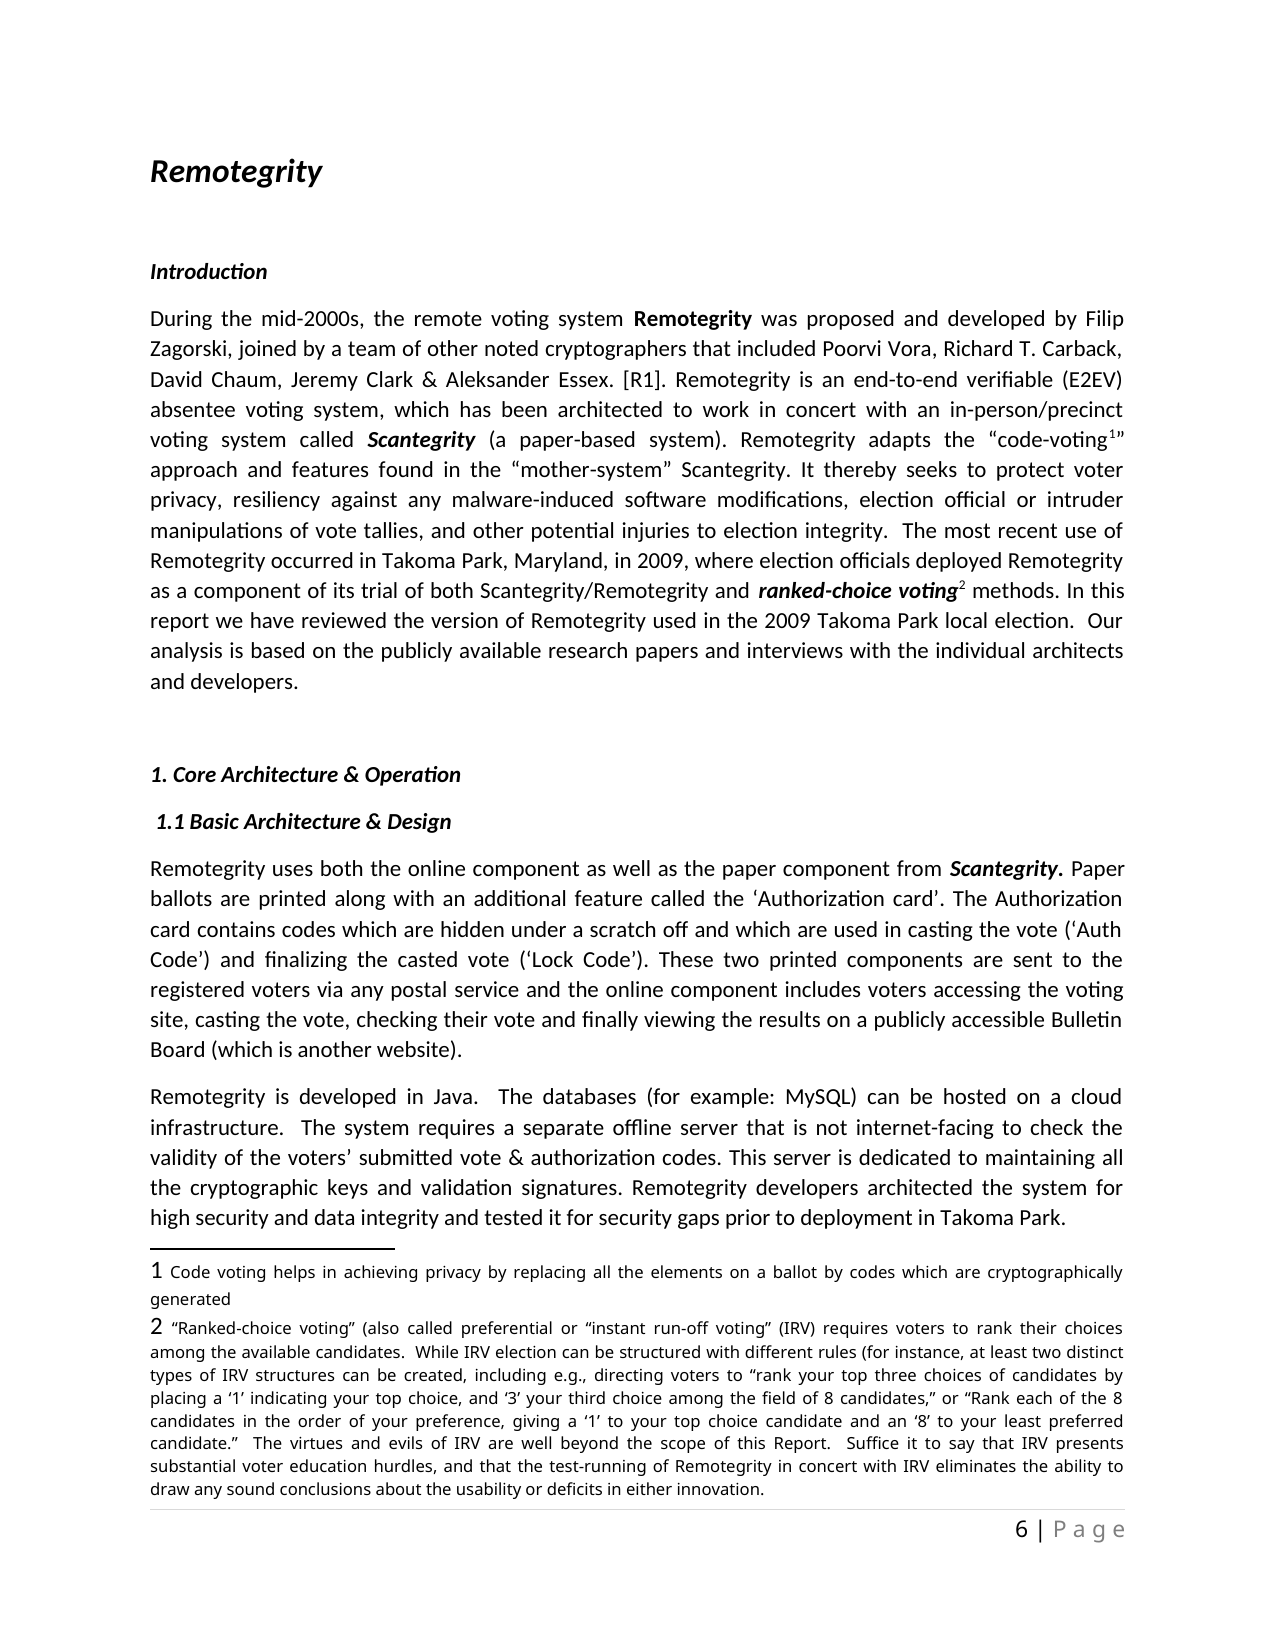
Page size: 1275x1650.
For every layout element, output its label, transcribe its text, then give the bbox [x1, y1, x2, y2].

text Introduction [150, 257, 1125, 286]
text 1.1 Basic Architecture & Design [150, 807, 1125, 836]
text Remotegrity uses both the online component as well as the paper component from Scantegrity. Paper ballots are printed along with an additional feature called the ‘Authorization card’. The Authorization card contains codes which are hidden under a scratch off and which are used in casting the vote (‘Auth Code’) and finalizing the casted vote (‘Lock Code’). These two printed components are sent to the registered voters via any postal service and the online component includes voters accessing the voting site, casting the vote, checking their vote and finally viewing the results on a publicly accessible Bulletin Board (which is another website). [150, 854, 1125, 1064]
text During the mid-2000s, the remote voting system Remotegrity was proposed and developed by Filip Zagorski, joined by a team of other noted cryptographers that included Poorvi Vora, Richard T. Carback, David Chaum, Jeremy Clark & Aleksander Essex. [R1]. Remotegrity is an end-to-end verifiable (E2EV) absentee voting system, which has been architected to work in concert with an in-person/precinct voting system called Scantegrity (a paper-based system). Remotegrity adapts the “code-voting” approach and features found in the “mother-system” Scantegrity. It thereby seeks to protect voter privacy, resiliency against any malware-induced software modifications, election official or intruder manipulations of vote tallies, and other potential injuries to election integrity. The most recent use of Remotegrity occurred in Takoma Park, Maryland, in 2009, where election officials deployed Remotegrity as a component of its trial of both Scantegrity/Remotegrity and ranked-choice voting methods. In this report we have reviewed the version of Remotegrity used in the 2009 Takoma Park local election. Our analysis is based on the publicly available research papers and interviews with the individual architects and developers. [150, 304, 1125, 695]
text 1. Core Architecture & Operation [150, 761, 1125, 789]
text Remotegrity is developed in Java. The databases (for example: MySQL) can be hosted on a cloud infrastructure. The system requires a separate offline server that is not internet-facing to check the validity of the voters’ submitted vote & authorization codes. This server is dedicated to maintaining all the cryptographic keys and validation signatures. Remotegrity developers architected the system for high security and data integrity and tested it for security gaps prior to deployment in Takoma Park. [150, 1082, 1125, 1231]
text Remotegrity [150, 150, 1125, 191]
